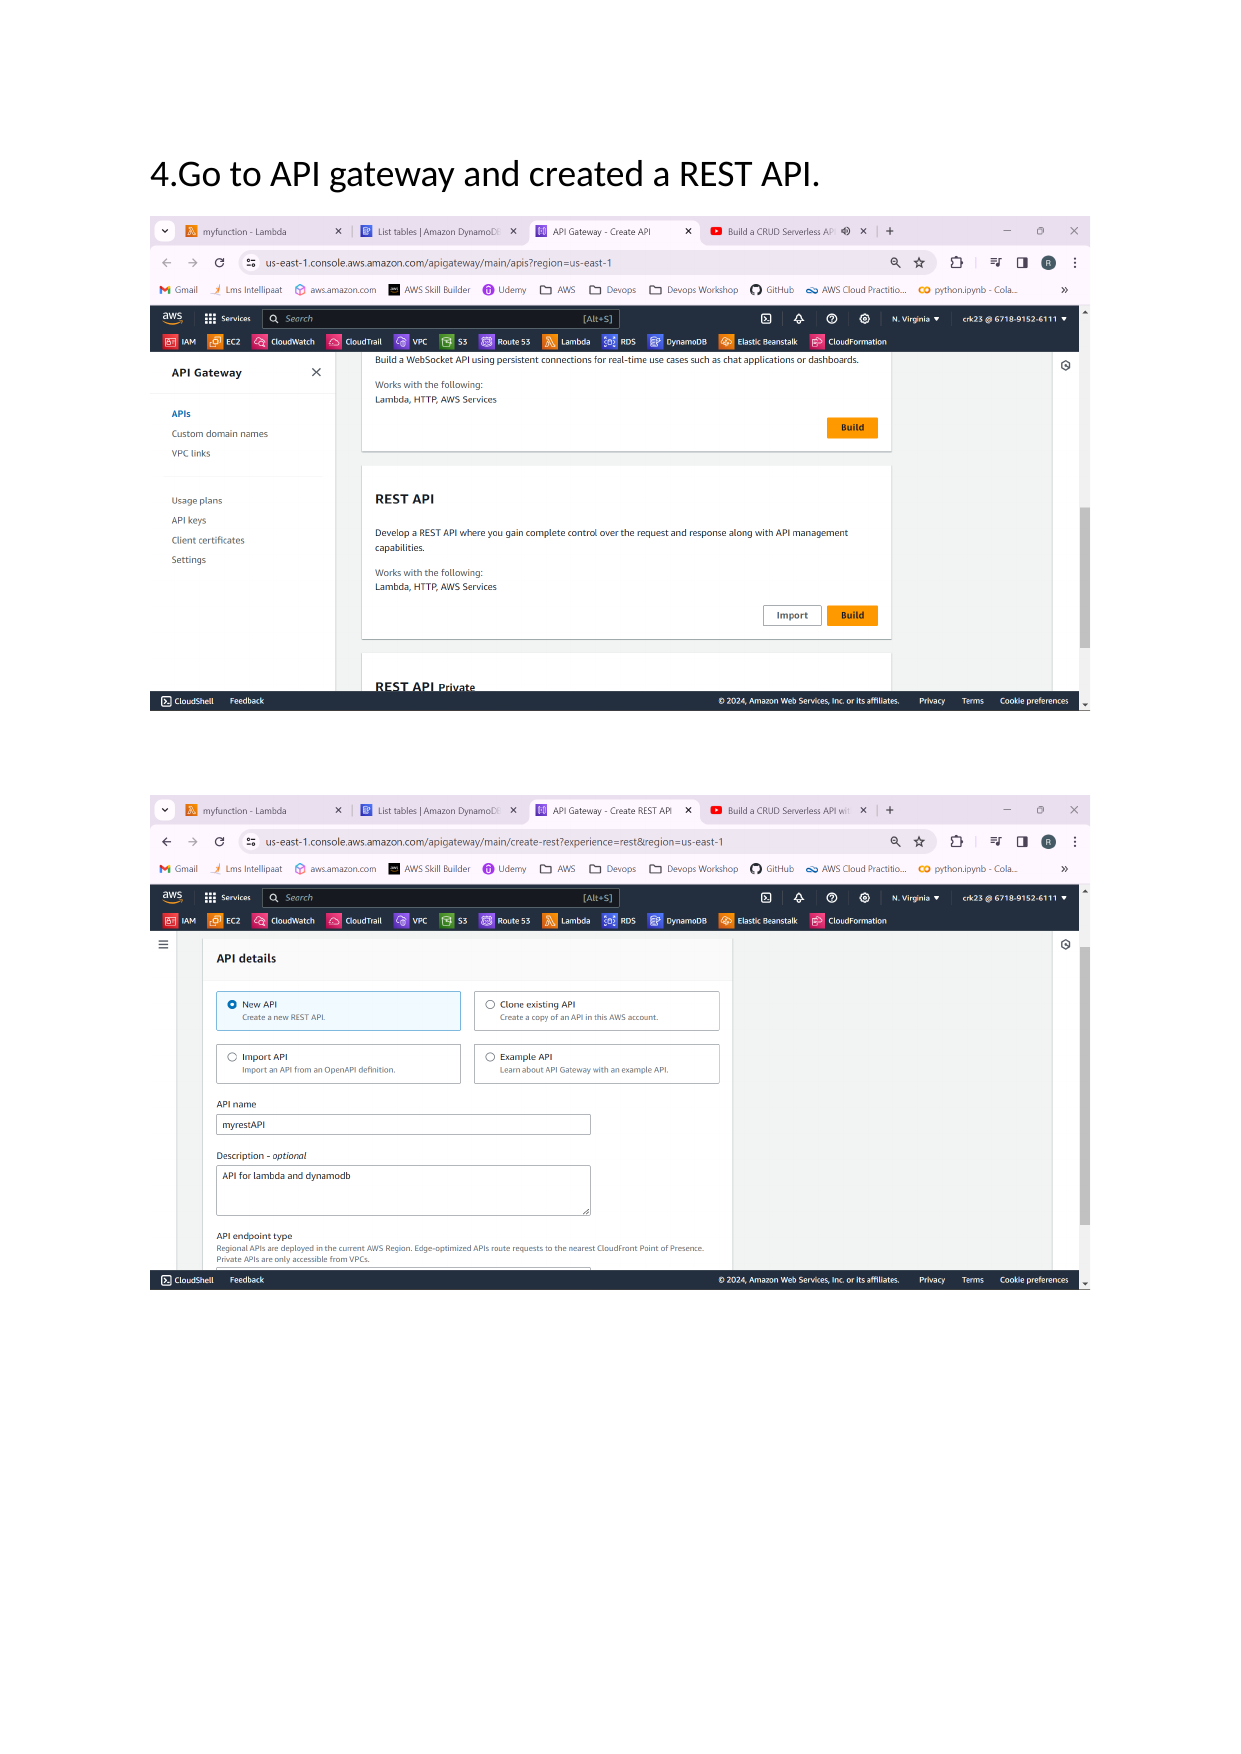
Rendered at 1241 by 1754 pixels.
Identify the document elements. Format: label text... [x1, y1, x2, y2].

picture [150, 216, 1091, 711]
text 4.Go to API gateway and created a REST API. [150, 150, 1090, 196]
picture [150, 795, 1091, 1290]
